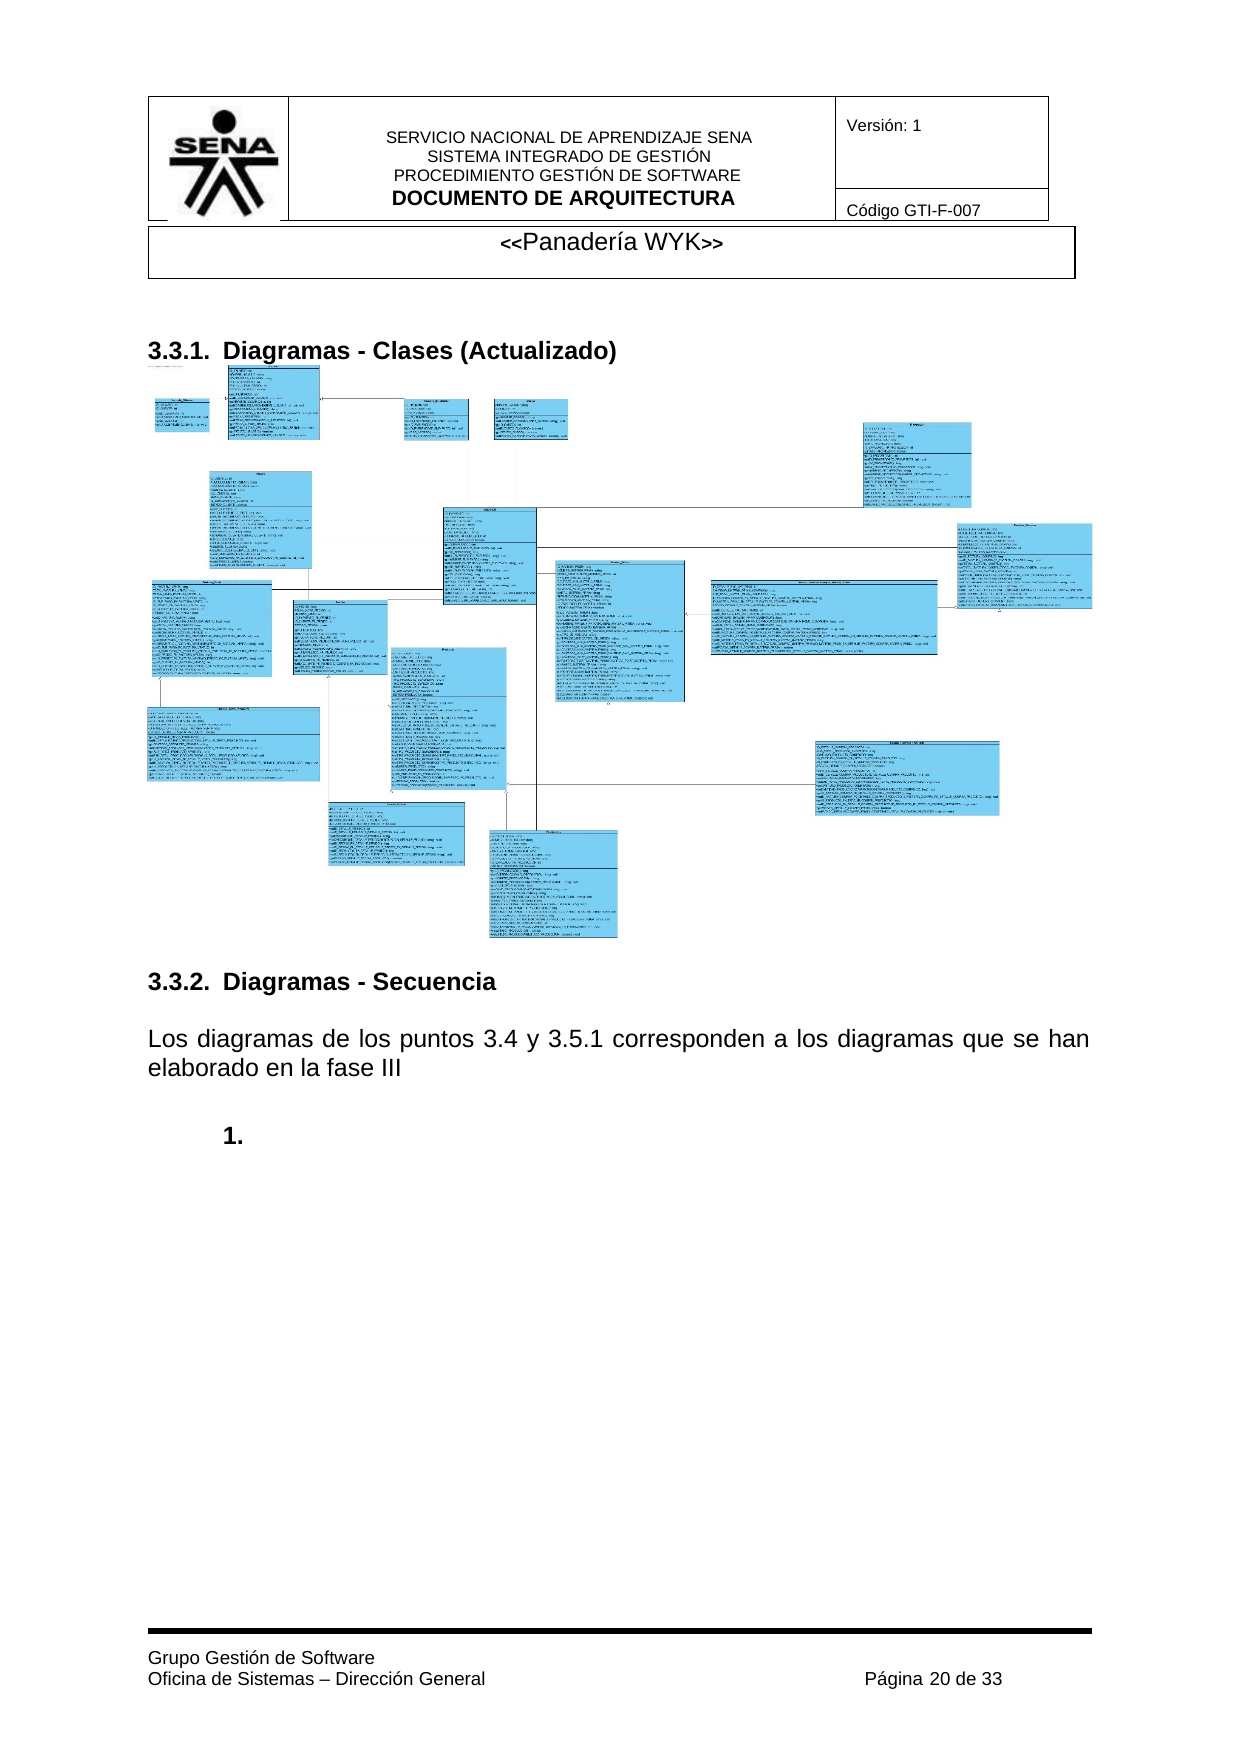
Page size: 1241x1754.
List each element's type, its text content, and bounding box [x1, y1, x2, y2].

subtitle Diagramas - Secuencia [148, 966, 1092, 995]
picture [147, 365, 1093, 938]
text Los diagramas de los puntos 3.4 y 3.5.1 corresponden a los diagramas que se han elaborado en la fase III [148, 1024, 1092, 1081]
picture [167, 106, 281, 221]
subtitle Diagramas - Clases (Actualizado) [148, 336, 1092, 365]
